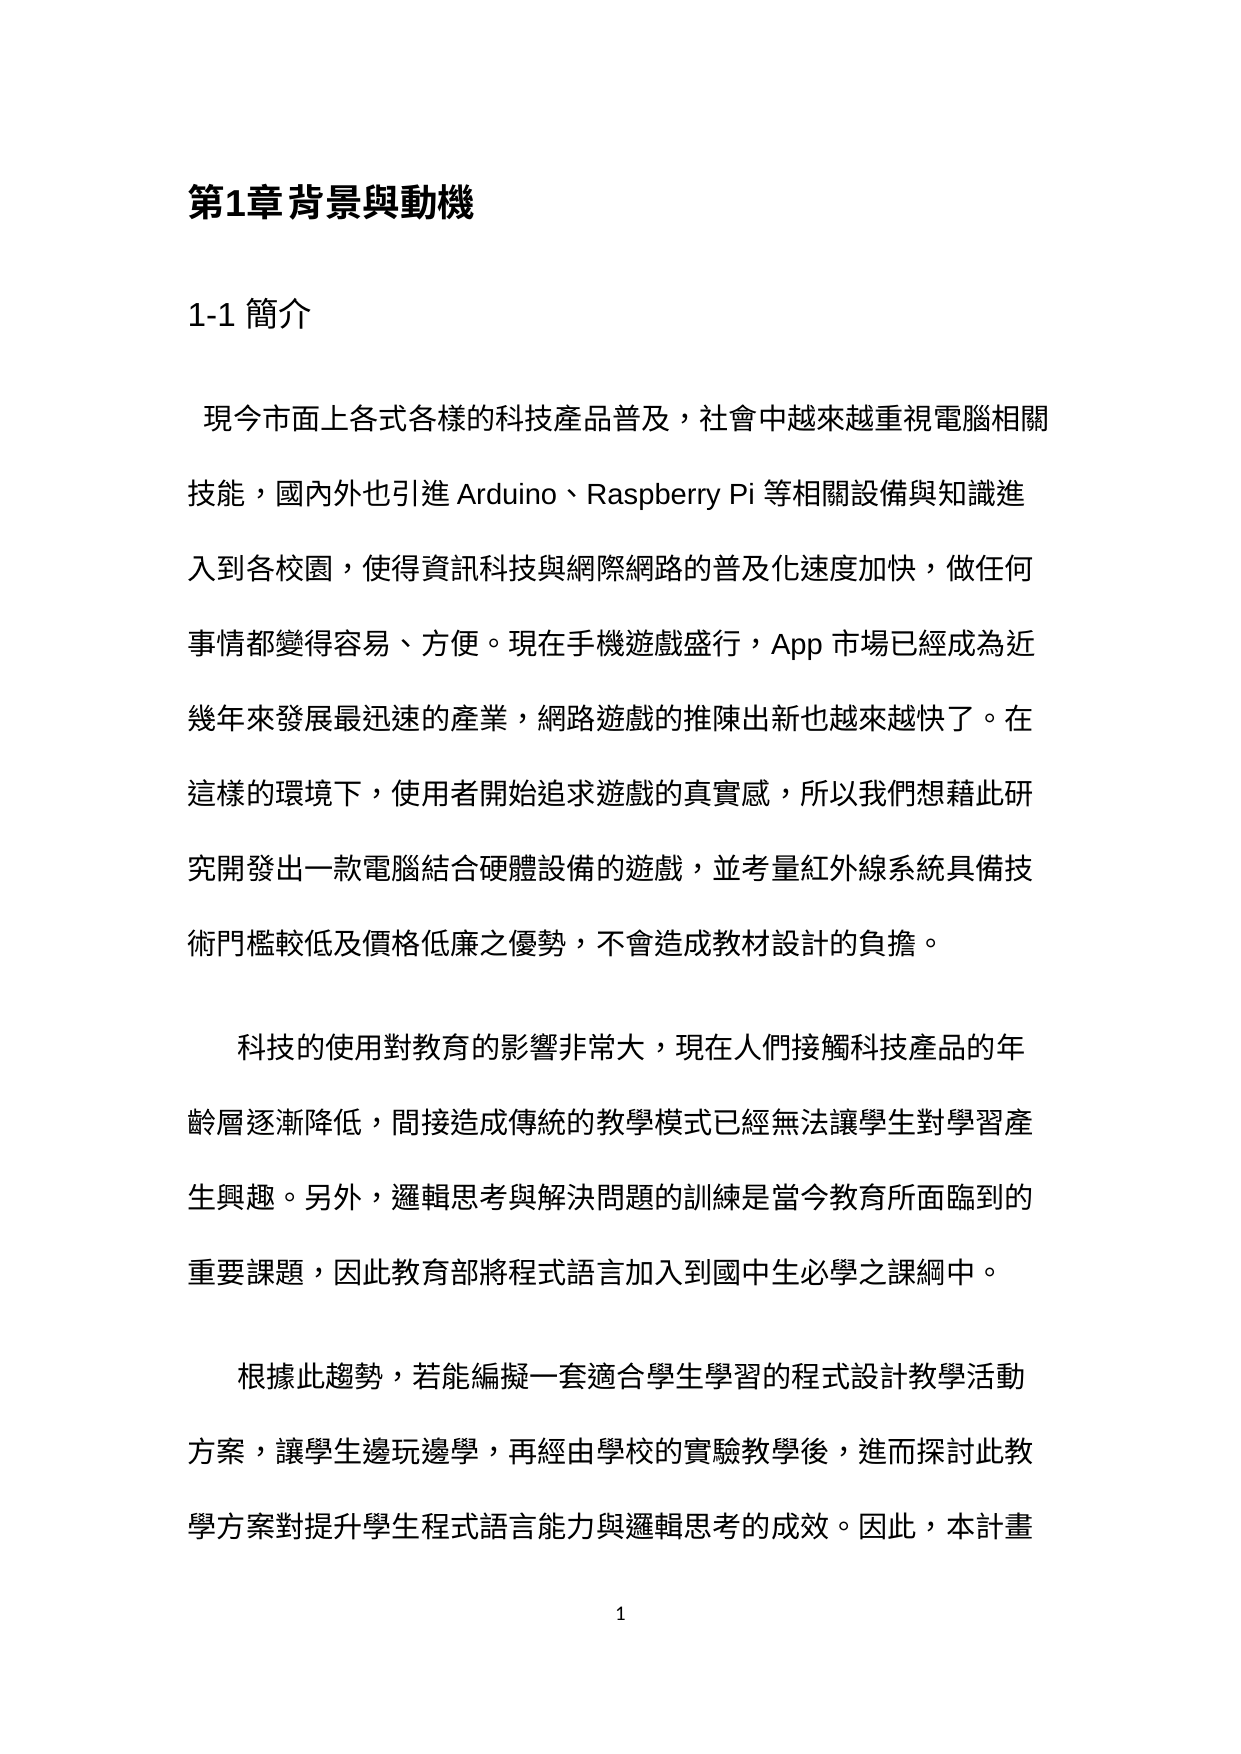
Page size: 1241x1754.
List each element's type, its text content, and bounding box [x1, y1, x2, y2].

text 現今市面上各式各樣的科技產品普及，社會中越來越重視電腦相關技能，國內外也引進 Arduino、Raspberry Pi 等相關設備與知識進入到各校園，使得資訊科技與網際網路的普及化速度加快，做任何事情都變得容易、方便。現在手機遊戲盛行，App 市場已經成為近幾年來發展最迅速的產業，網路遊戲的推陳出新也越來越快了。在這樣的環境下，使用者開始追求遊戲的真實感，所以我們想藉此研究開發出一款電腦結合硬體設備的遊戲，並考量紅外線系統具備技術門檻較低及價格低廉之優勢，不會造成教材設計的負擔。 [187, 379, 1053, 979]
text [187, 1337, 1053, 1562]
list 背景與動機 [187, 162, 1053, 237]
text 1-1 簡介 [187, 275, 1053, 350]
text 科技的使用對教育的影響非常大，現在人們接觸科技產品的年齡層逐漸降低，間接造成傳統的教學模式已經無法讓學生對學習產生興趣。另外，邏輯思考與解決問題的訓練是當今教育所面臨到的重要課題，因此教育部將程式語言加入到國中生必學之課綱中。 [187, 1008, 1053, 1308]
